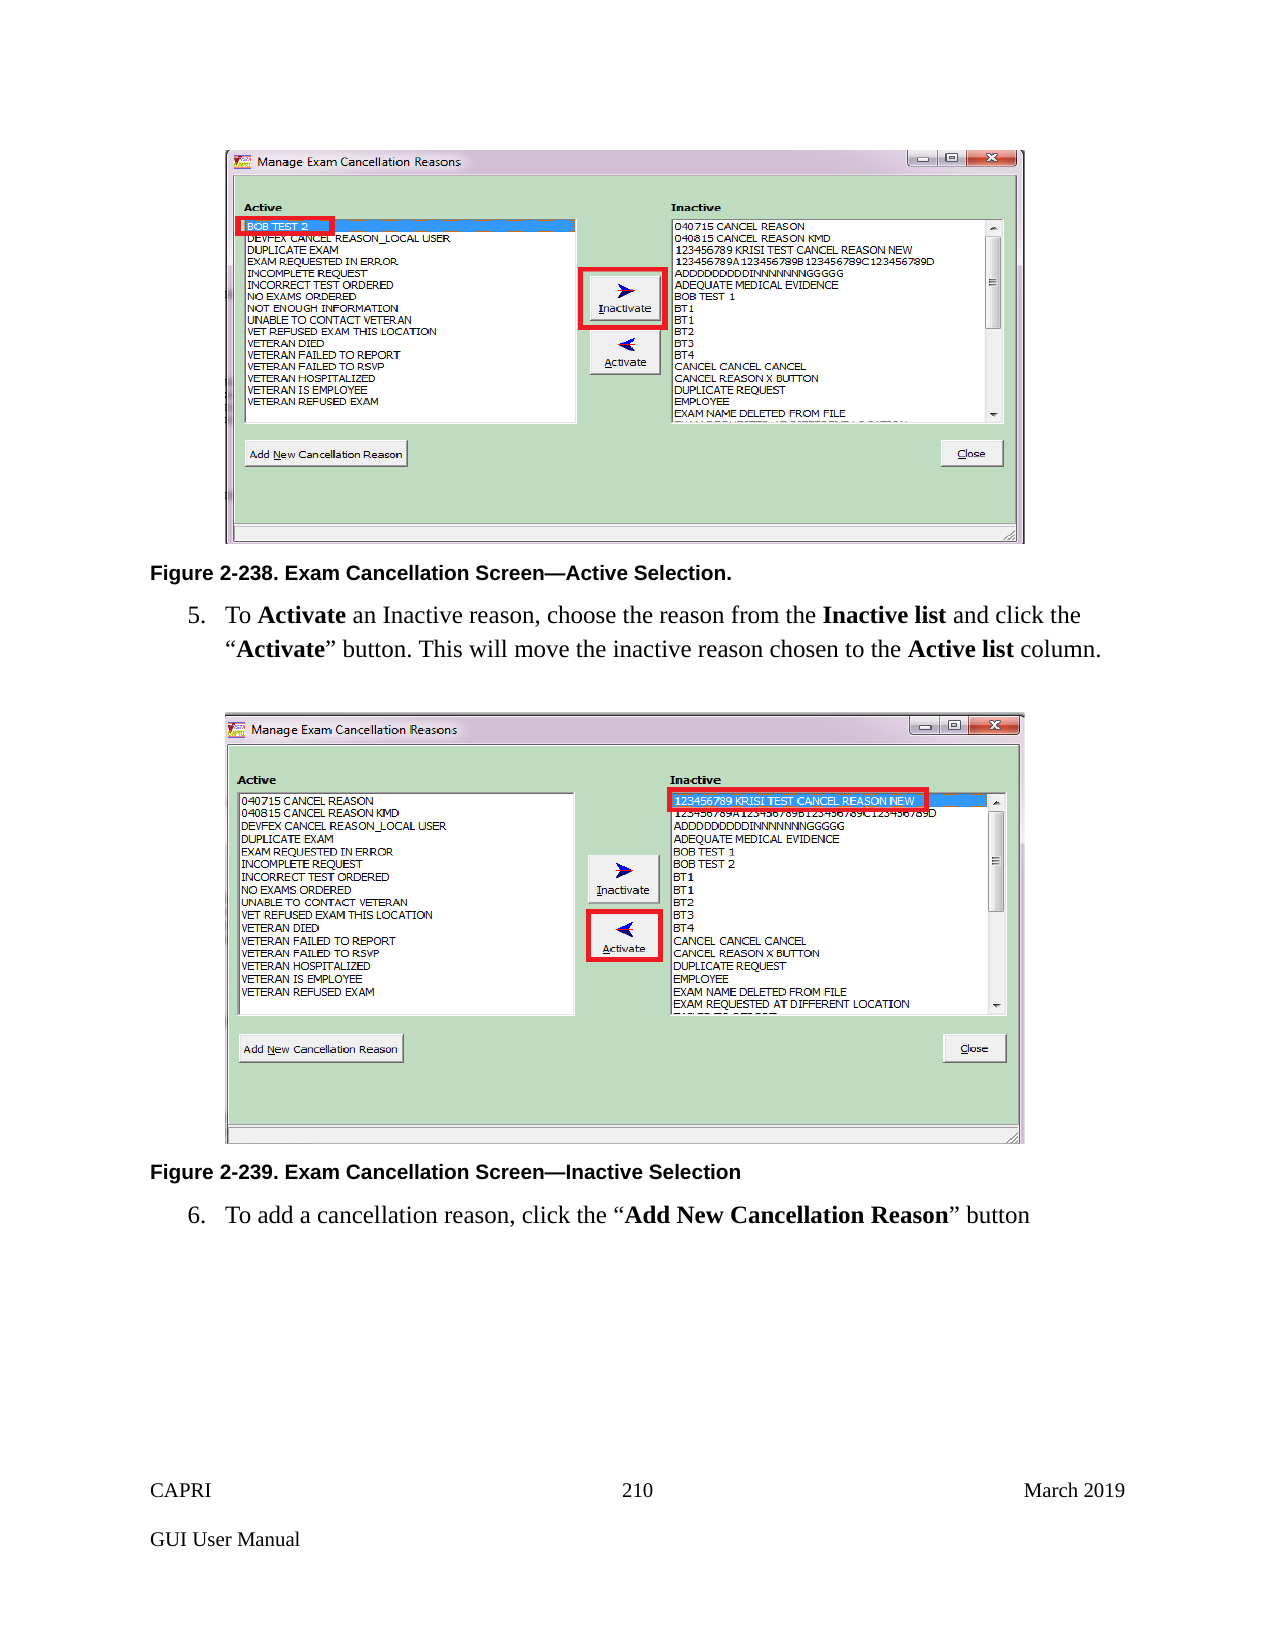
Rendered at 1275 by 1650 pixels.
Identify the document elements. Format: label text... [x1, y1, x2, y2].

list To add a cancellation reason, click the “Add New Cancellation Reason” button [187, 1200, 1125, 1229]
text Figure 2-224. Exam Cancellation Screen—Active Selection. [150, 561, 1125, 584]
text Figure 2-225. Exam Cancellation Screen—Inactive Selection [150, 1160, 1125, 1184]
picture [225, 150, 1025, 544]
picture [225, 712, 1025, 1144]
list To Activate an Inactive reason, choose the reason from the Inactive list and click the “Activate” button. This will move the inactive reason chosen to the Active list column. [187, 601, 1125, 662]
